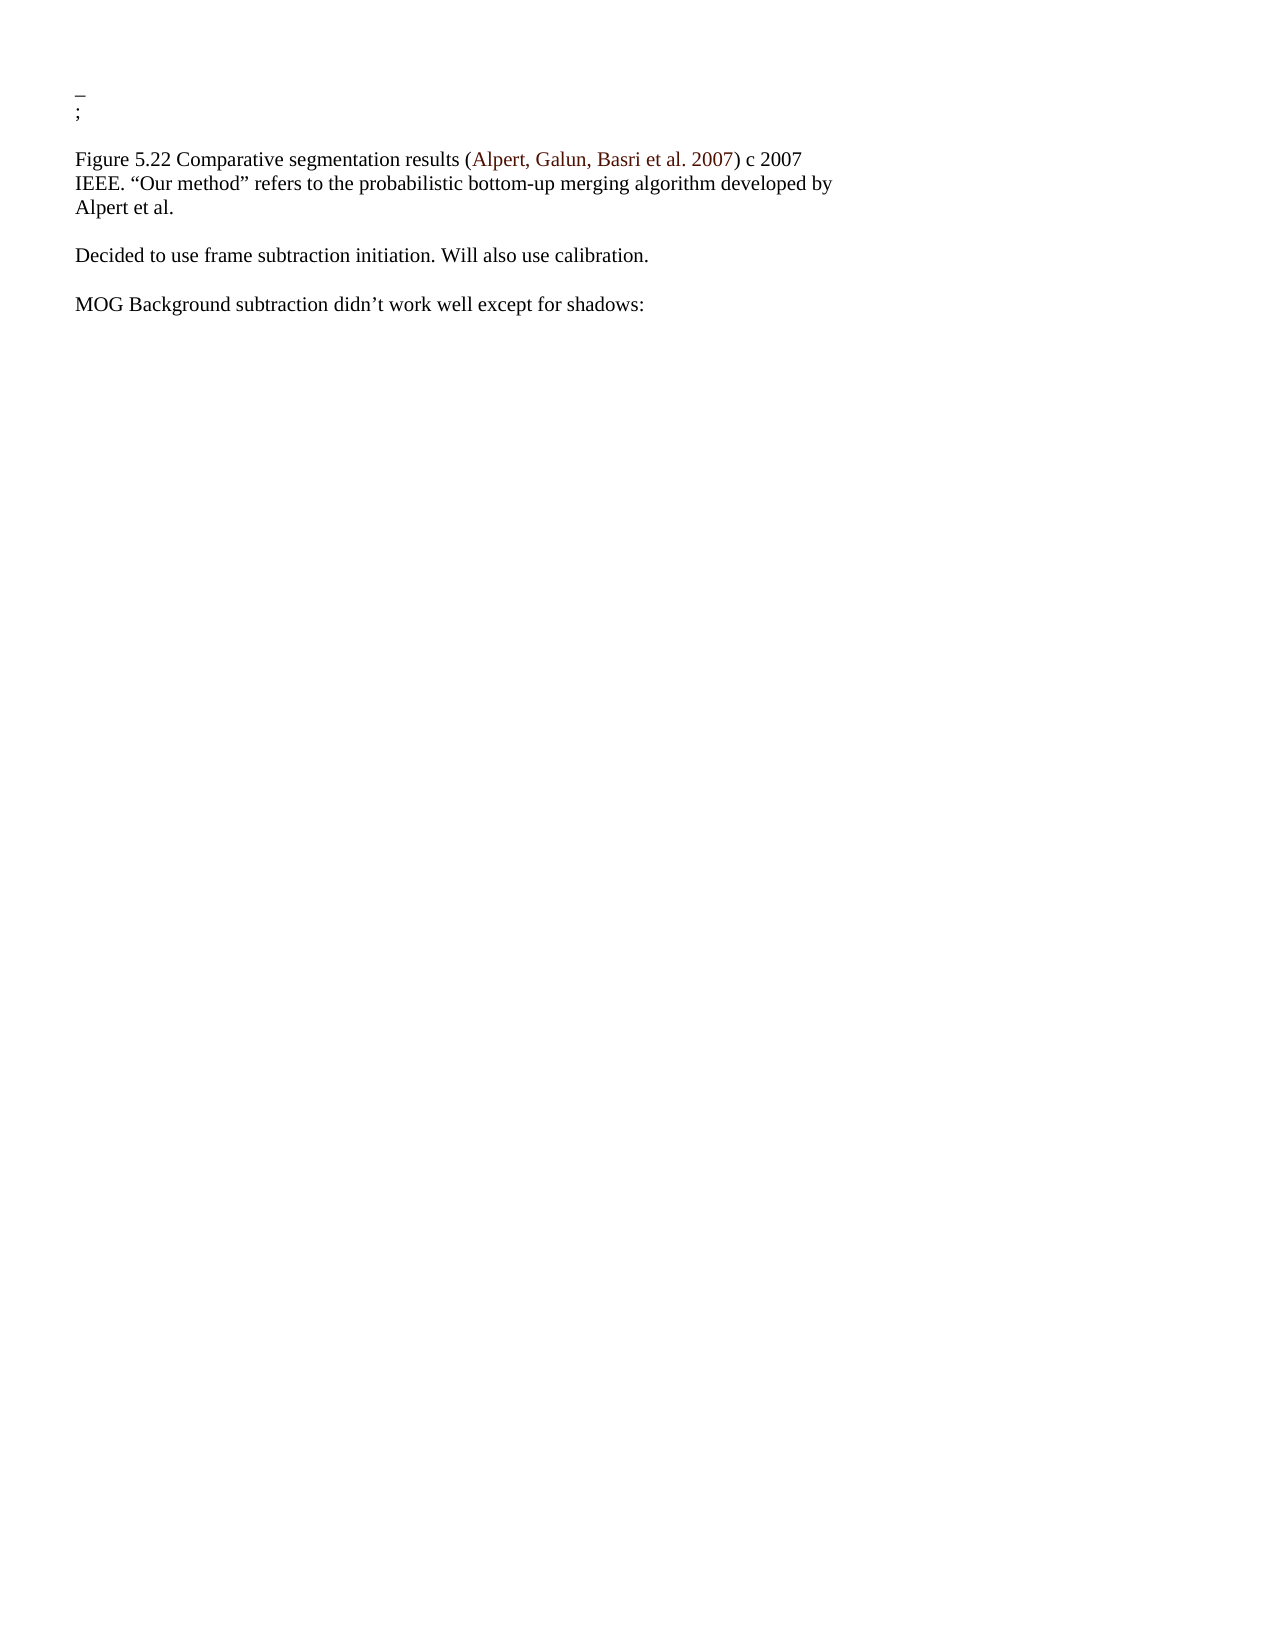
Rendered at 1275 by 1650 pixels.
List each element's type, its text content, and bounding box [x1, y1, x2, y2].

text Figure 5.22 Comparative segmentation results (Alpert, Galun, Basri et al. 2007) c 2007 [75, 147, 1200, 171]
text Alpert et al. [75, 195, 1200, 219]
text MOG Background subtraction didn’t work well except for shadows: [75, 292, 1200, 316]
text ; [75, 99, 1200, 123]
text IEEE. “Our method” refers to the probabilistic bottom-up merging algorithm developed by [75, 171, 1200, 195]
text _ [75, 75, 1200, 99]
text Decided to use frame subtraction initiation. Will also use calibration. [75, 243, 1200, 267]
